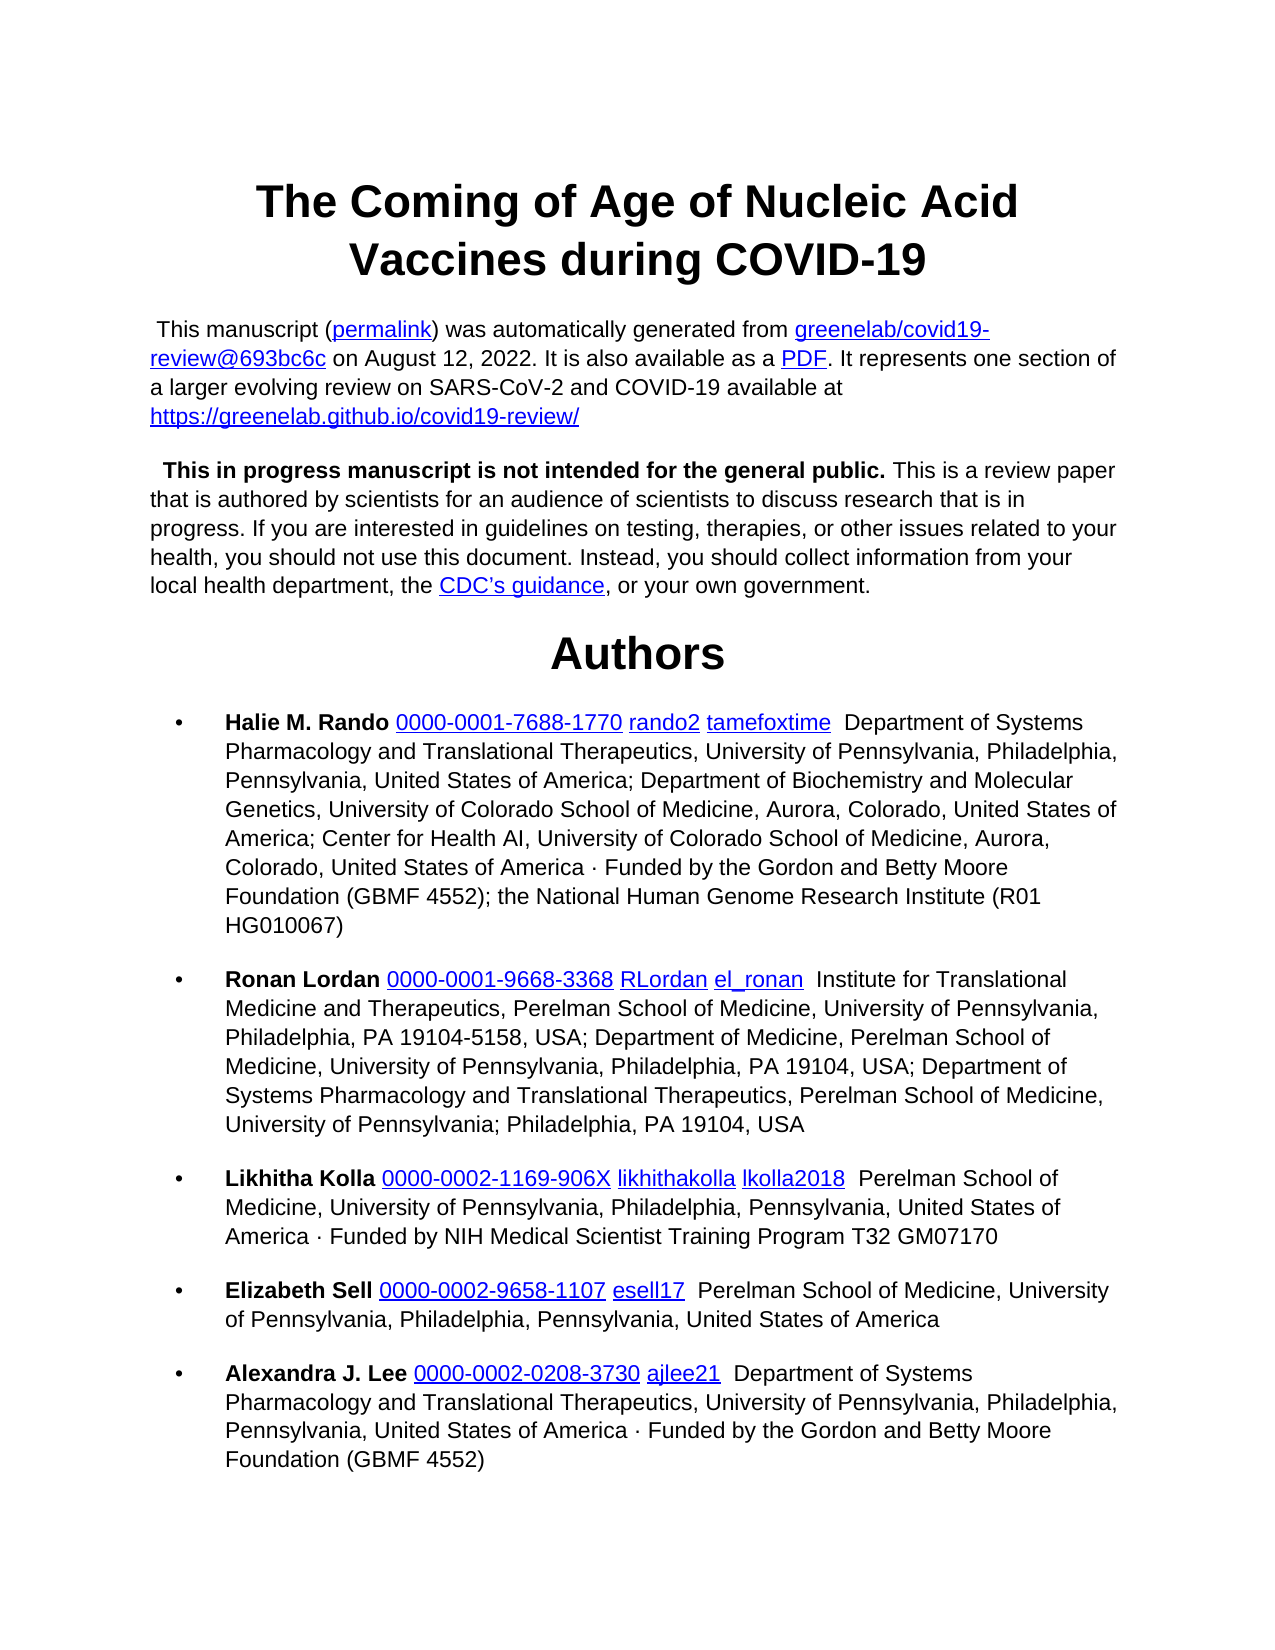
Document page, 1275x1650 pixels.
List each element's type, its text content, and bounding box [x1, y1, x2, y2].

list Ronan Lordan 0000-0001-9668-3368 RLordan el_ronan Institute for Translational Medicine and Therapeutics, Perelman School of Medicine, University of Pennsylvania, Philadelphia, PA 19104-5158, USA; Department of Medicine, Perelman School of Medicine, University of Pennsylvania, Philadelphia, PA 19104, USA; Department of Systems Pharmacology and Translational Therapeutics, Perelman School of Medicine, University of Pennsylvania; Philadelphia, PA 19104, USA [175, 966, 1125, 1137]
subtitle Authors [150, 626, 1125, 679]
list Halie M. Rando 0000-0001-7688-1770 rando2 tamefoxtime Department of Systems Pharmacology and Translational Therapeutics, University of Pennsylvania, Philadelphia, Pennsylvania, United States of America; Department of Biochemistry and Molecular Genetics, University of Colorado School of Medicine, Aurora, Colorado, United States of America; Center for Health AI, University of Colorado School of Medicine, Aurora, Colorado, United States of America · Funded by the Gordon and Betty Moore Foundation (GBMF 4552); the National Human Genome Research Institute (R01 HG010067) [175, 709, 1125, 938]
list Likhitha Kolla 0000-0002-1169-906X likhithakolla lkolla2018 Perelman School of Medicine, University of Pennsylvania, Philadelphia, Pennsylvania, United States of America · Funded by NIH Medical Scientist Training Program T32 GM07170 [175, 1165, 1125, 1249]
text This in progress manuscript is not intended for the general public. This is a review paper that is authored by scientists for an audience of scientists to discuss research that is in progress. If you are interested in guidelines on testing, therapies, or other issues related to your health, you should not use this document. Instead, you should collect information from your local health department, the CDC’s guidance, or your own government. [150, 457, 1125, 599]
list Elizabeth Sell 0000-0002-9658-1107 esell17 Perelman School of Medicine, University of Pennsylvania, Philadelphia, Pennsylvania, United States of America [175, 1277, 1125, 1332]
text This manuscript (permalink) was automatically generated from greenelab/covid19-review@693bc6c on August 12, 2022. It is also available as a PDF. It represents one section of a larger evolving review on SARS-CoV-2 and COVID-19 available at https://greenelab.github.io/covid19-review/ [150, 316, 1125, 429]
title The Coming of Age of Nucleic Acid Vaccines during COVID-19 [150, 175, 1125, 286]
list Alexandra J. Lee 0000-0002-0208-3730 ajlee21 Department of Systems Pharmacology and Translational Therapeutics, University of Pennsylvania, Philadelphia, Pennsylvania, United States of America · Funded by the Gordon and Betty Moore Foundation (GBMF 4552) [175, 1359, 1125, 1473]
